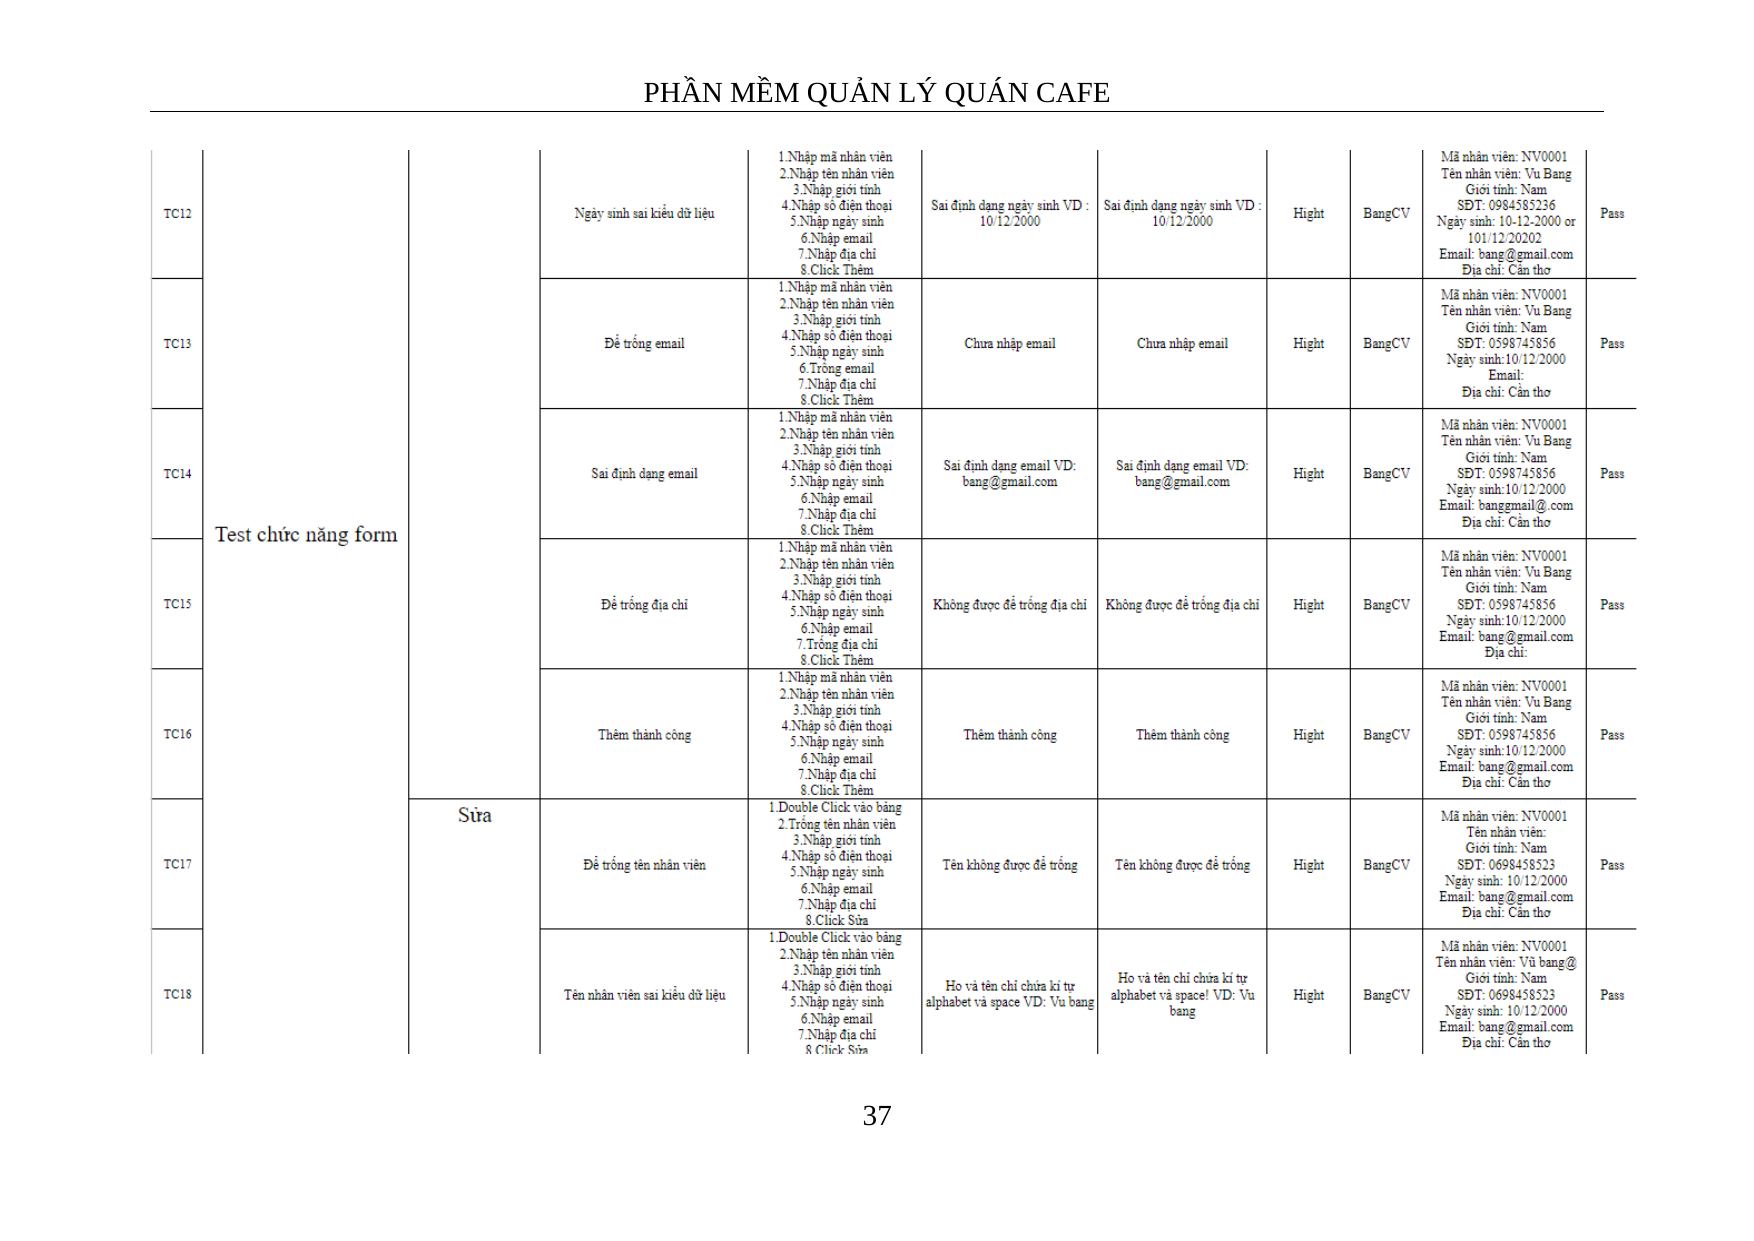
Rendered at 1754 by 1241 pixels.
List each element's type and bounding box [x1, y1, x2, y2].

picture [150, 150, 1637, 1054]
